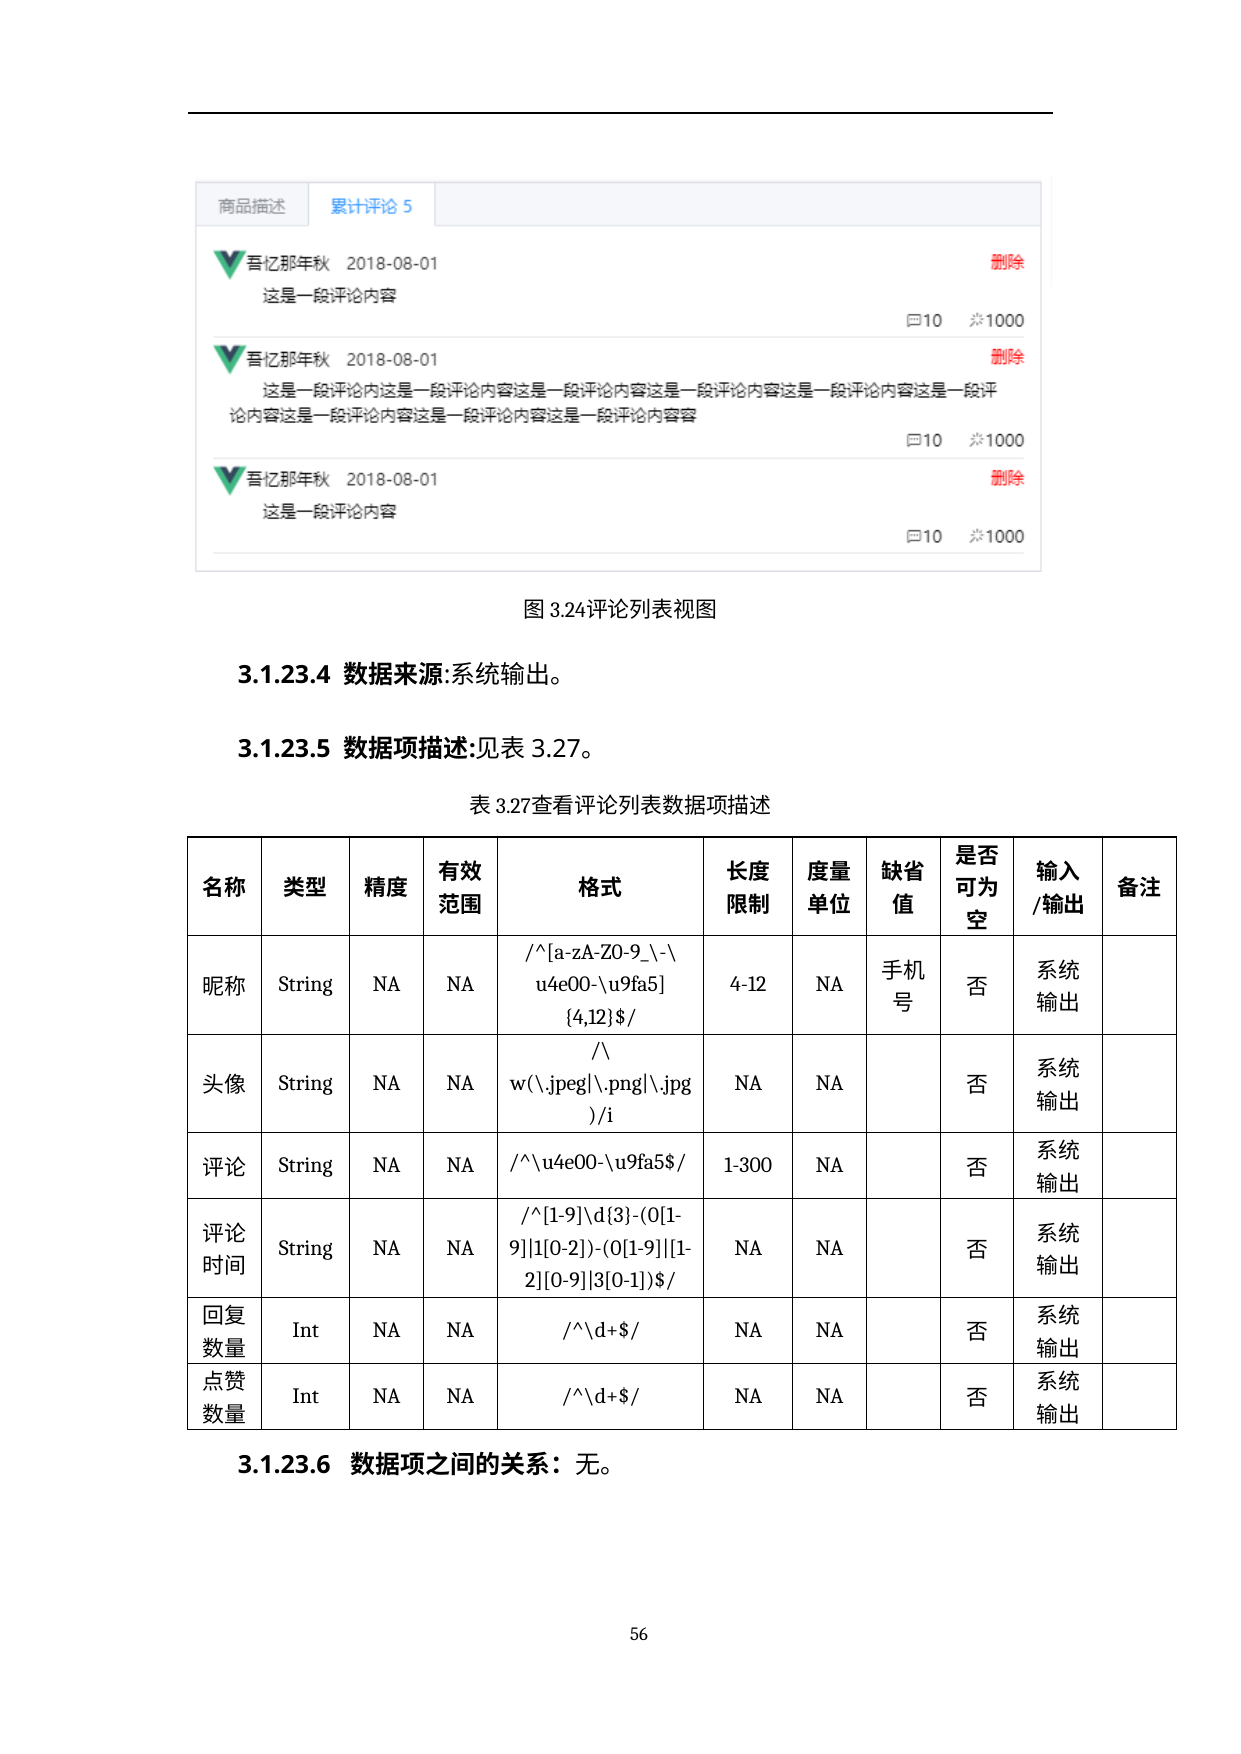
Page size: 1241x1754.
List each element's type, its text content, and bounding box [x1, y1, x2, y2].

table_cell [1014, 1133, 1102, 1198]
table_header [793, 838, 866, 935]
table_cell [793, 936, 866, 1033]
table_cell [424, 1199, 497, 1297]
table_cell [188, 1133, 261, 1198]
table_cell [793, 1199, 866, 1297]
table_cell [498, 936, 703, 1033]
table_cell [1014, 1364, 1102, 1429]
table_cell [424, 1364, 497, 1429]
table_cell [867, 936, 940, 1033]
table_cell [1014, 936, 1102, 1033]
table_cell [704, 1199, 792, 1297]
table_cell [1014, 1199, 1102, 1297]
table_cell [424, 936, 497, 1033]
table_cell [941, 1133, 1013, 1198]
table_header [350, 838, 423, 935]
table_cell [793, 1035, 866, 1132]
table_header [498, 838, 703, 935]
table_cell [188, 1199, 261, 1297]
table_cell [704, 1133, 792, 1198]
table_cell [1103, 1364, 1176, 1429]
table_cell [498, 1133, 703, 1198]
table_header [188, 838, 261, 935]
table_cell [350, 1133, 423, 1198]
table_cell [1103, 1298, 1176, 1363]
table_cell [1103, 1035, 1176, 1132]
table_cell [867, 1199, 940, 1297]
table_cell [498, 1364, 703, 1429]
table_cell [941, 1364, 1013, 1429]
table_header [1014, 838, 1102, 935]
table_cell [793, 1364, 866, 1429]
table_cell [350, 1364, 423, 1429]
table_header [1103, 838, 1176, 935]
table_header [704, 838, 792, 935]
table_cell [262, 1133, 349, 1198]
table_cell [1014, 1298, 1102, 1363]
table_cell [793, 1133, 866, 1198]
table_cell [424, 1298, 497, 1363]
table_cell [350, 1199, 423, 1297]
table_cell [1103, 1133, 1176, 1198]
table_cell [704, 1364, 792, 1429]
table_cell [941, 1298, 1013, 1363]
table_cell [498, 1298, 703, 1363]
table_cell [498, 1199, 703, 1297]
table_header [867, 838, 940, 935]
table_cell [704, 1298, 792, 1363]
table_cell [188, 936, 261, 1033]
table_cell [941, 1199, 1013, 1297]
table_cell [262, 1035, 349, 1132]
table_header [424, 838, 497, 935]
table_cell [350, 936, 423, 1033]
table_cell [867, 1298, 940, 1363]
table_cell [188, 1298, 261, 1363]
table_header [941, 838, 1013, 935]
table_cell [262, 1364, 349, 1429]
text 3.1.23.6 数据项之间的关系：无。 [187, 1430, 1053, 1495]
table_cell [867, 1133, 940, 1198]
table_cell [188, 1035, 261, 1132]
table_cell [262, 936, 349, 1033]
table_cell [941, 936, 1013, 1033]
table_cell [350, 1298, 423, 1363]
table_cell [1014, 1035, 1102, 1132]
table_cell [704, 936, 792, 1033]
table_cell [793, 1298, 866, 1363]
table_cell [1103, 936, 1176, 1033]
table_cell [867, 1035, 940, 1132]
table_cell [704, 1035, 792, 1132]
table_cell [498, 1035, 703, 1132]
picture [187, 175, 1053, 572]
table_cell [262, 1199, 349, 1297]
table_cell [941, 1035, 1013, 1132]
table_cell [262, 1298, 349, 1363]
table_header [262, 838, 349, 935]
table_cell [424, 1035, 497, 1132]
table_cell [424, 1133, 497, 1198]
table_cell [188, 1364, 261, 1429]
text 3.1.23.4 数据来源:系统输出。 [187, 640, 1053, 705]
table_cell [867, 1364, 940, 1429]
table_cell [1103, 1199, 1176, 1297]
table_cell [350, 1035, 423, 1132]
